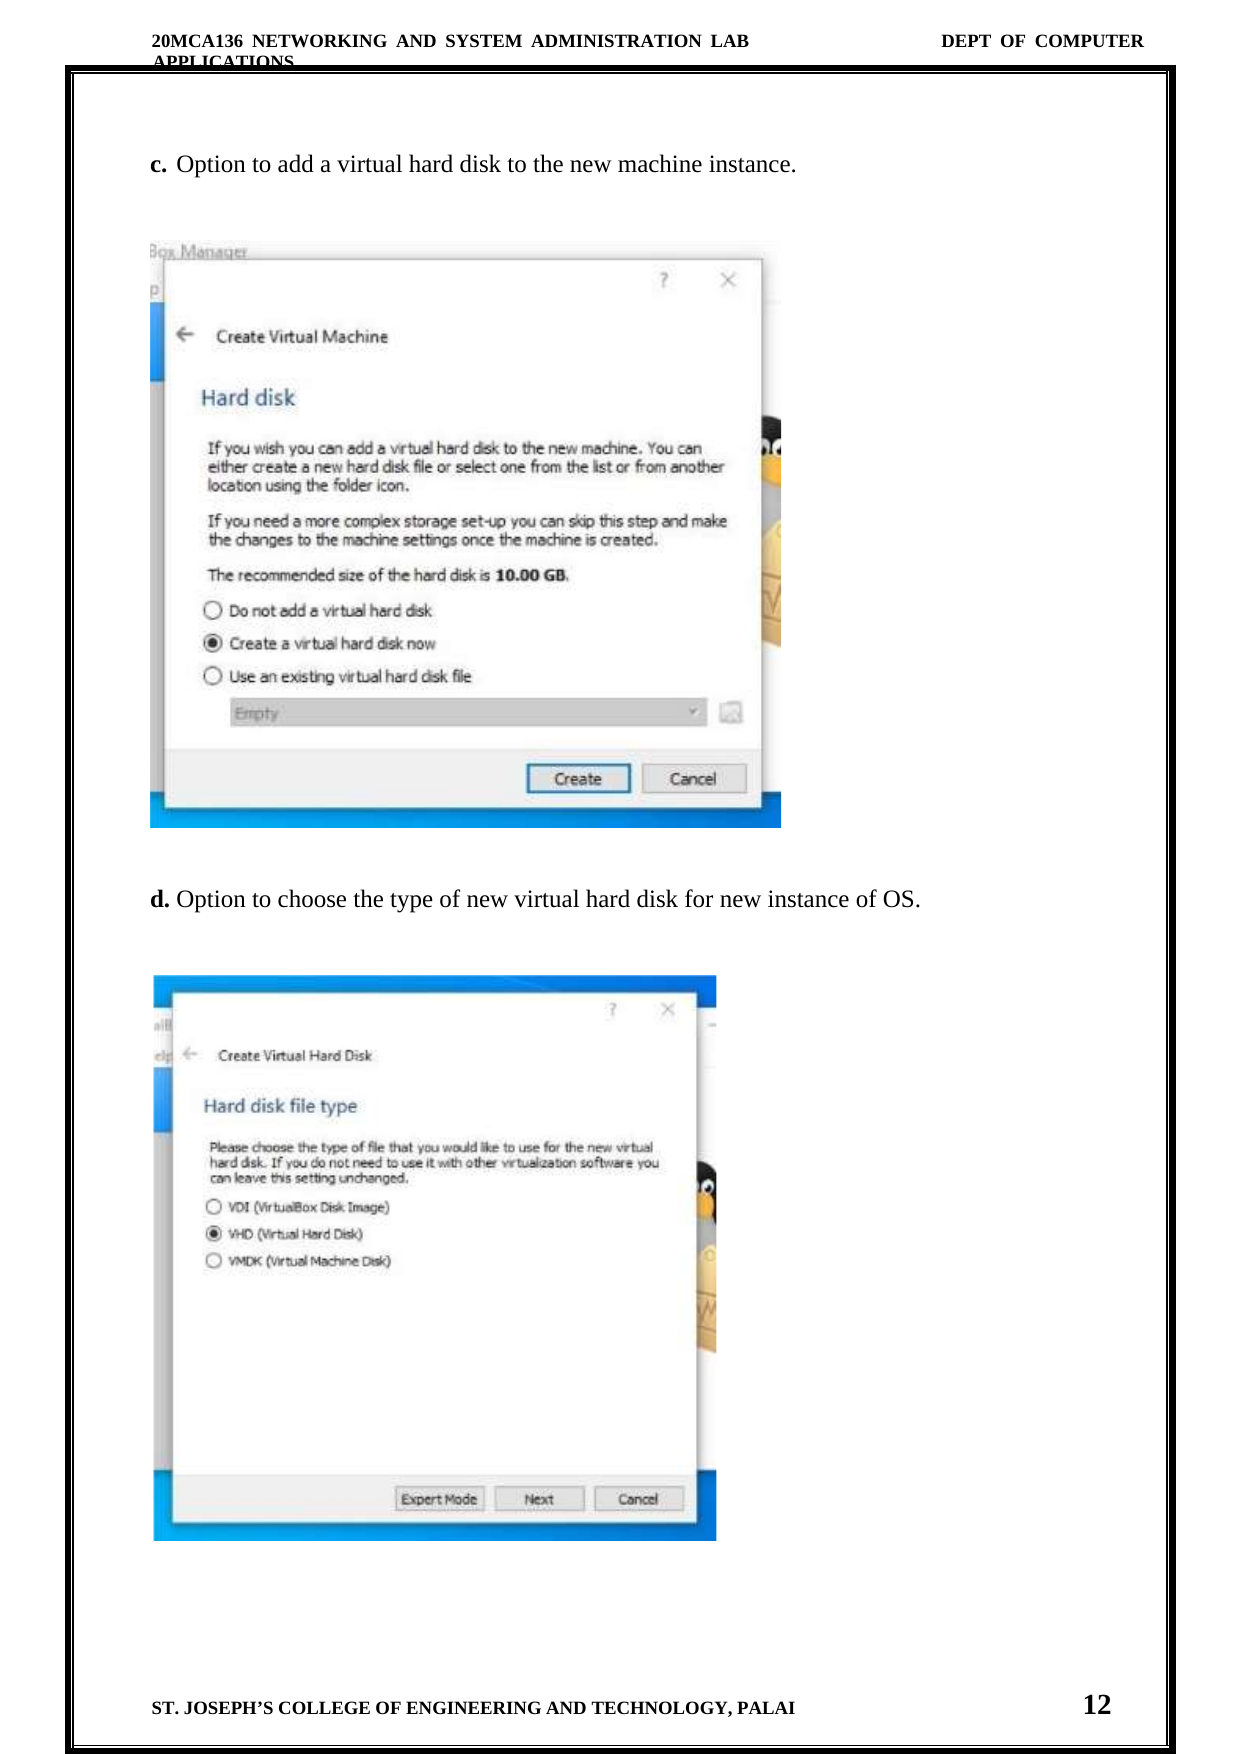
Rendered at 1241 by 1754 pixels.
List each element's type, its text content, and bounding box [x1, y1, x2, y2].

picture [153, 975, 717, 1541]
picture [150, 240, 782, 828]
list Option to add a virtual hard disk to the new machine instance. [150, 149, 1092, 178]
list Option to choose the type of new virtual hard disk for new instance of OS. [150, 884, 1092, 913]
